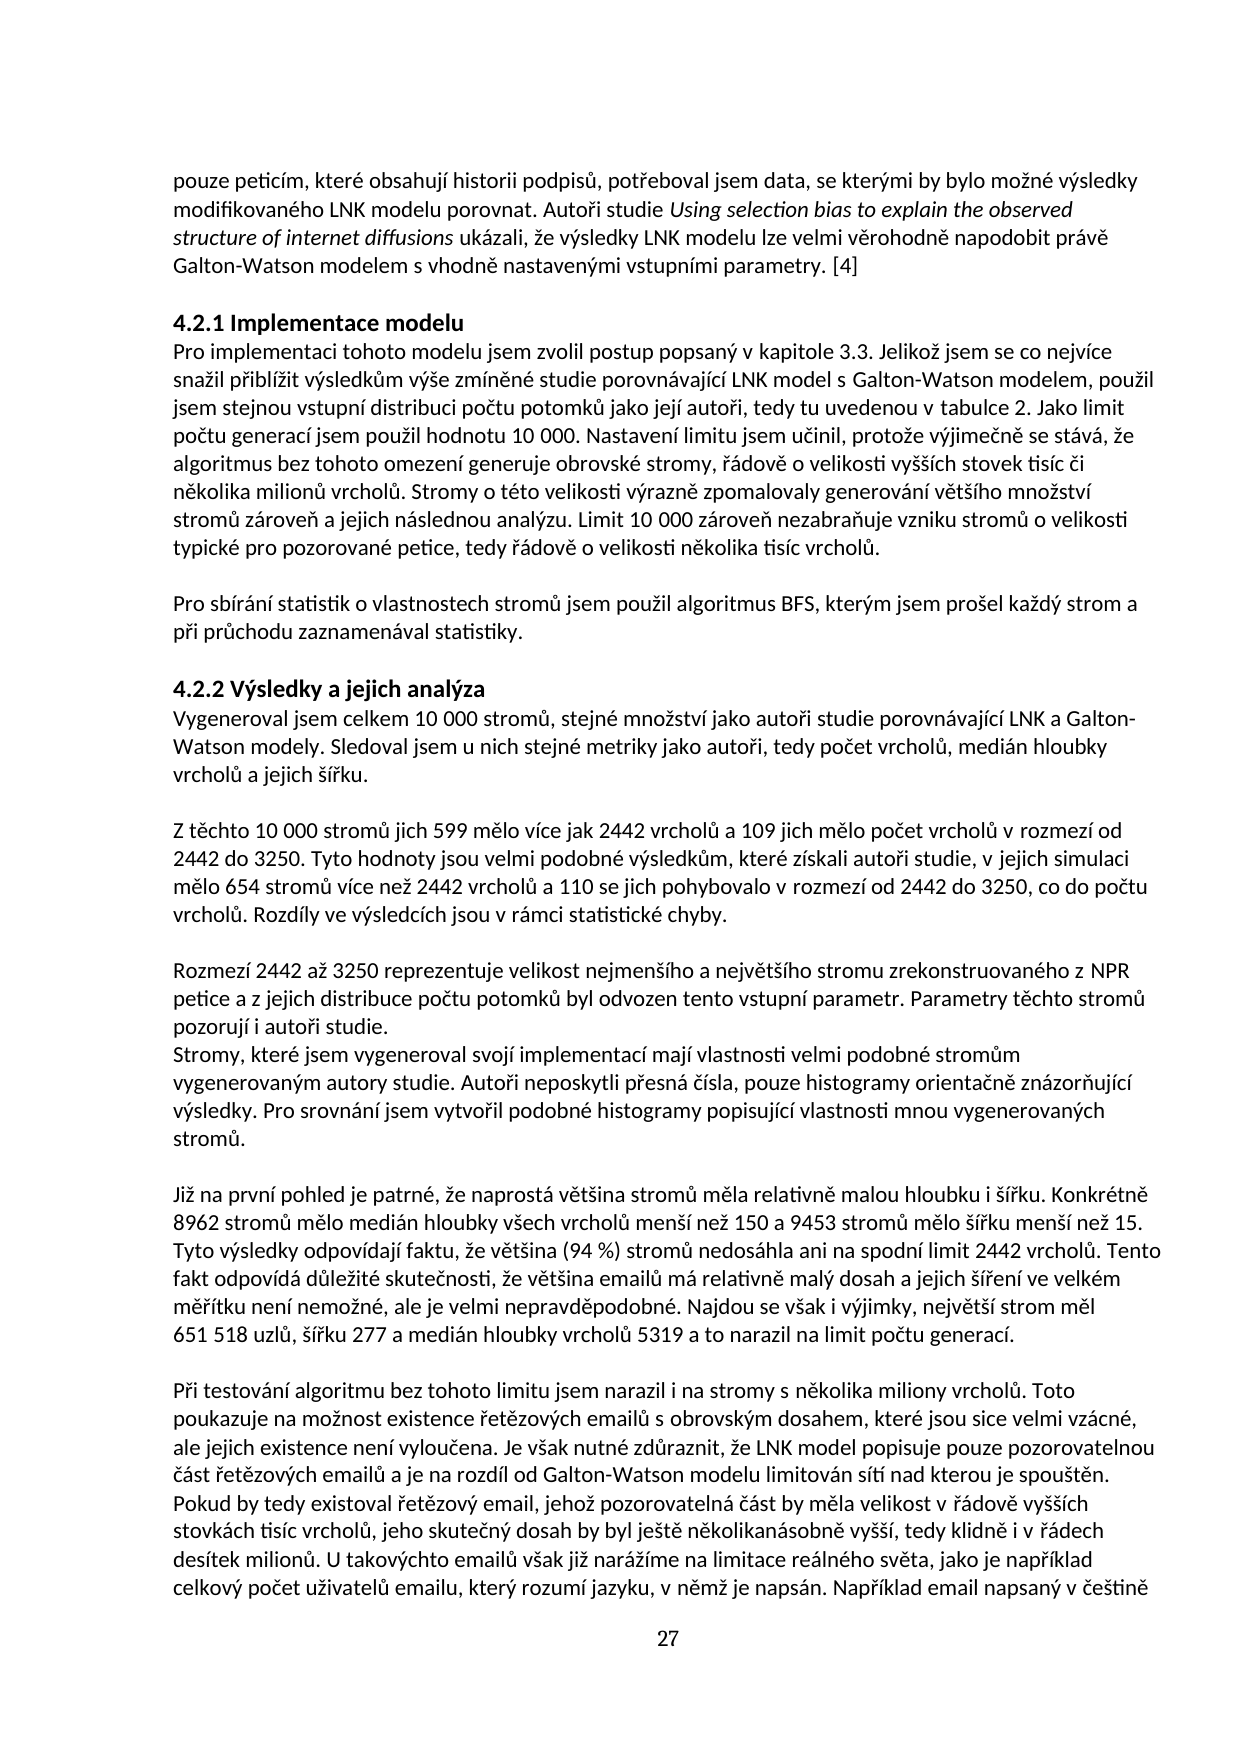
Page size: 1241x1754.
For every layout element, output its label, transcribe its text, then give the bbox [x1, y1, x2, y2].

text Stromy, které jsem vygeneroval svojí implementací mají vlastnosti velmi podobné stromům vygenerovaným autory studie. Autoři neposkytli přesná čísla, pouze histogramy orientačně znázorňující výsledky. Pro srovnání jsem vytvořil podobné histogramy popisující vlastnosti mnou vygenerovaných stromů. [173, 1040, 1163, 1152]
text Z těchto 10 000 stromů jich 599 mělo více jak 2442 vrcholů a 109 jich mělo počet vrcholů v rozmezí od 2442 do 3250. Tyto hodnoty jsou velmi podobné výsledkům, které získali autoři studie, v jejich simulaci mělo 654 stromů více než 2442 vrcholů a 110 se jich pohybovalo v rozmezí od 2442 do 3250, co do počtu vrcholů. Rozdíly ve výsledcích jsou v rámci statistické chyby. [173, 816, 1163, 928]
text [173, 1377, 1163, 1601]
text Již na první pohled je patrné, že naprostá většina stromů měla relativně malou hloubku i šířku. Konkrétně 8962 stromů mělo medián hloubky všech vrcholů menší než 150 a 9453 stromů mělo šířku menší než 15. [173, 1180, 1163, 1236]
text 4.2.2 Výsledky a jejich analýza [173, 673, 1163, 704]
text Tyto výsledky odpovídají faktu, že většina (94 %) stromů nedosáhla ani na spodní limit 2442 vrcholů. Tento fakt odpovídá důležité skutečnosti, že většina emailů má relativně malý dosah a jejich šíření ve velkém měřítku není nemožné, ale je velmi nepravděpodobné. Najdou se však i výjimky, největší strom měl 651 518 uzlů, šířku 277 a medián hloubky vrcholů 5319 a to narazil na limit počtu generací. [173, 1236, 1163, 1348]
text Pro sbírání statistik o vlastnostech stromů jsem použil algoritmus BFS, kterým jsem prošel každý strom a při průchodu zaznamenával statistiky. [173, 589, 1163, 646]
text Pro implementaci tohoto modelu jsem zvolil postup popsaný v kapitole 3.3. Jelikož jsem se co nejvíce snažil přiblížit výsledkům výše zmíněné studie porovnávající LNK model s Galton-Watson modelem, použil jsem stejnou vstupní distribuci počtu potomků jako její autoři, tedy tu uvedenou v tabulce 2. Jako limit počtu generací jsem použil hodnotu 10 000. Nastavení limitu jsem učinil, protože výjimečně se stává, že algoritmus bez tohoto omezení generuje obrovské stromy, řádově o velikosti vyšších stovek tisíc či několika milionů vrcholů. Stromy o této velikosti výrazně zpomalovaly generování většího množství stromů zároveň a jejich následnou analýzu. Limit 10 000 zároveň nezabraňuje vzniku stromů o velikosti typické pro pozorované petice, tedy řádově o velikosti několika tisíc vrcholů. [173, 337, 1163, 561]
text 4.2.1 Implementace modelu [173, 307, 1163, 337]
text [173, 167, 1163, 279]
text Rozmezí 2442 až 3250 reprezentuje velikost nejmenšího a největšího stromu zrekonstruovaného z NPR petice a z jejich distribuce počtu potomků byl odvozen tento vstupní parametr. Parametry těchto stromů pozorují i autoři studie. [173, 956, 1163, 1040]
text Vygeneroval jsem celkem 10 000 stromů, stejné množství jako autoři studie porovnávající LNK a Galton-Watson modely. Sledoval jsem u nich stejné metriky jako autoři, tedy počet vrcholů, medián hloubky vrcholů a jejich šířku. [173, 704, 1163, 788]
